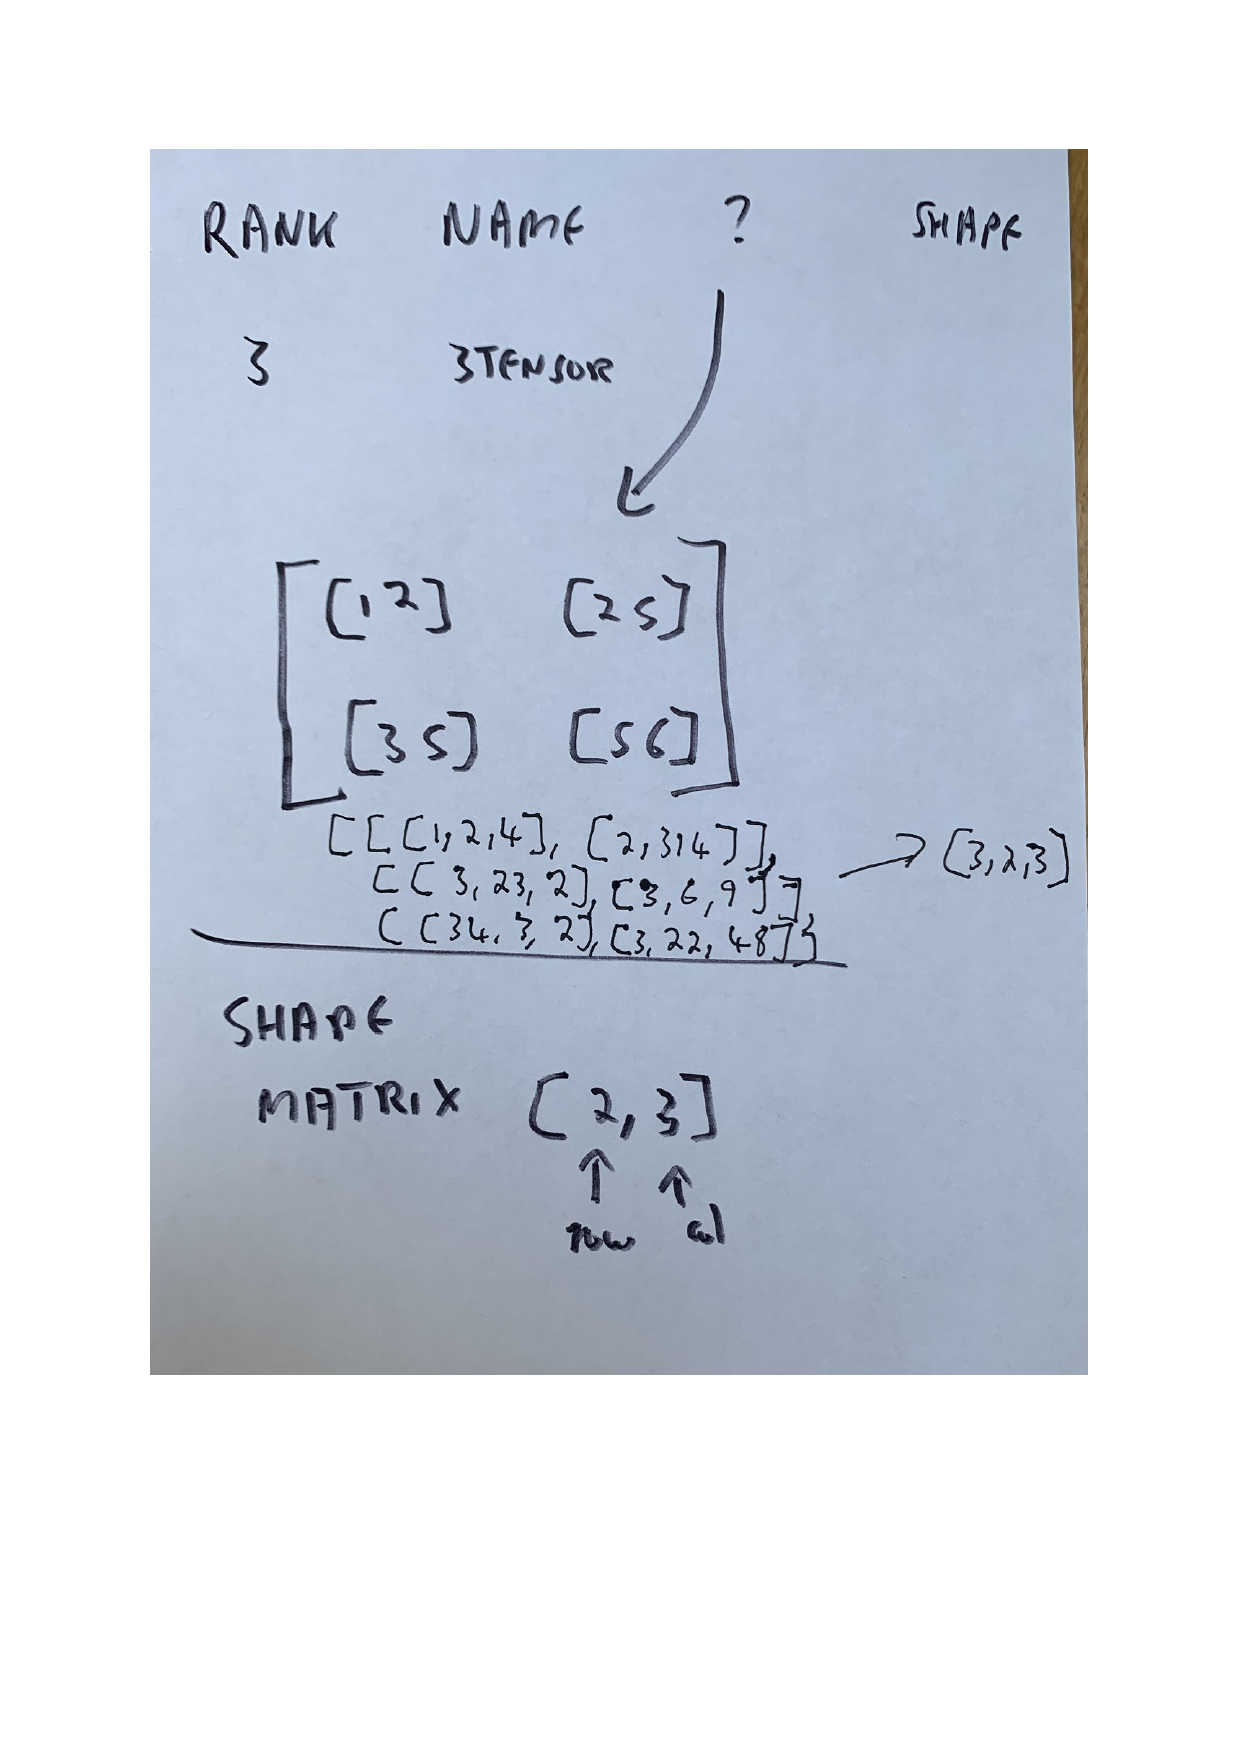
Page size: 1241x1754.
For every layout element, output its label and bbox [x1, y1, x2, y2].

picture [150, 149, 1088, 1375]
